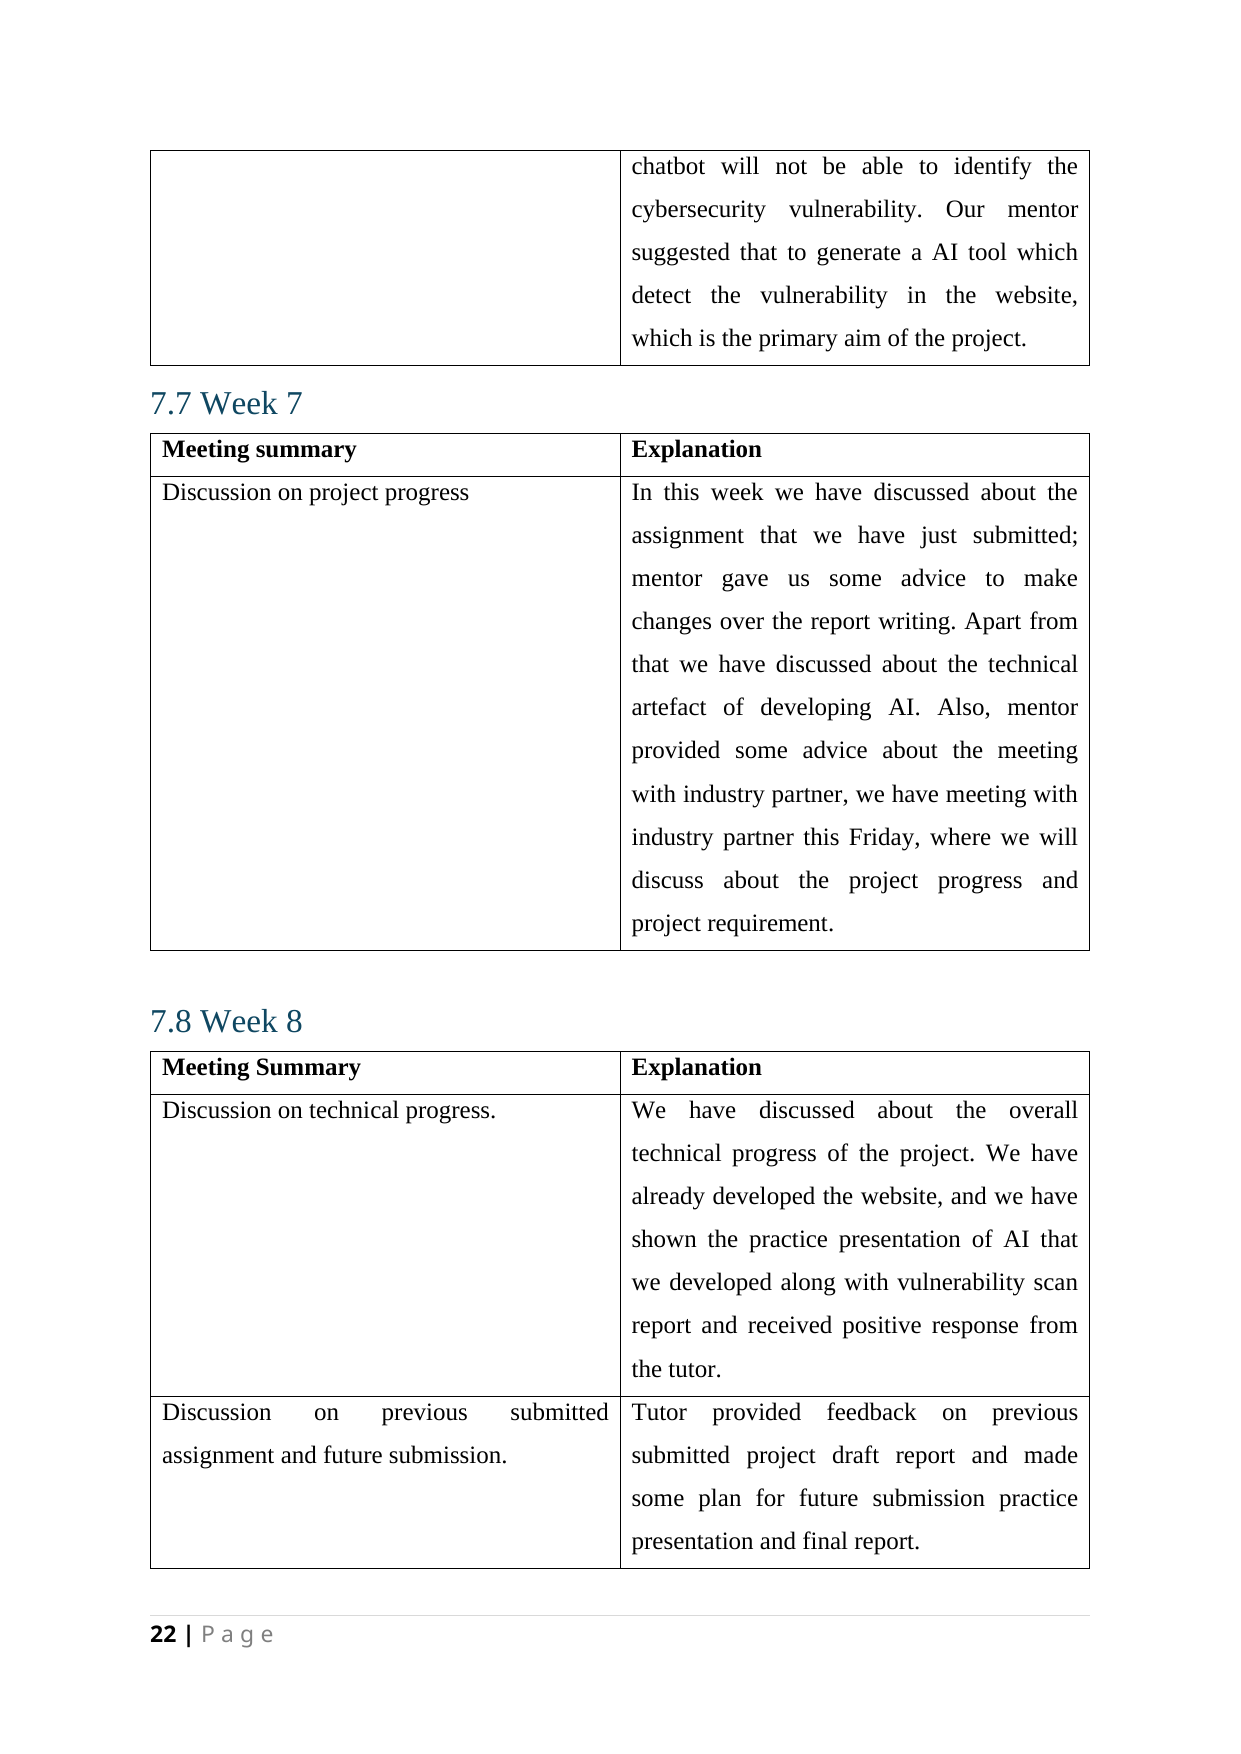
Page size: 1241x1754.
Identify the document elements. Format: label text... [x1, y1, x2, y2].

table_header Meeting summary [151, 434, 620, 476]
table_cell In this week we have discussed about the assignment that we have just submitted; mentor gave us some advice to make changes over the report writing. Apart from that we have discussed about the technical artefact of developing AI. Also, mentor provided some advice about the meeting with industry partner, we have meeting with industry partner this Friday, where we will discuss about the project progress and project requirement. [621, 477, 1089, 950]
table_cell Discussion on technical progress. [151, 1095, 620, 1396]
table_header Explanation [621, 1052, 1089, 1094]
table_cell We have discussed about the overall technical progress of the project. We have already developed the website, and we have shown the practice presentation of AI that we developed along with vulnerability scan report and received positive response from the tutor. [621, 1095, 1089, 1396]
subtitle 7.8 Week 8 [150, 1001, 1090, 1040]
table_cell Discussion on previous submitted assignment and future submission. [151, 1397, 620, 1568]
table_cell Tutor provided feedback on previous submitted project draft report and made some plan for future submission practice presentation and final report. [621, 1397, 1089, 1568]
table_header Meeting Summary [151, 1052, 620, 1094]
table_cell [621, 151, 1089, 365]
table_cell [151, 151, 620, 365]
subtitle 7.7 Week 7 [150, 383, 1090, 421]
table_cell Discussion on project progress [151, 477, 620, 950]
table_header Explanation [621, 434, 1089, 476]
